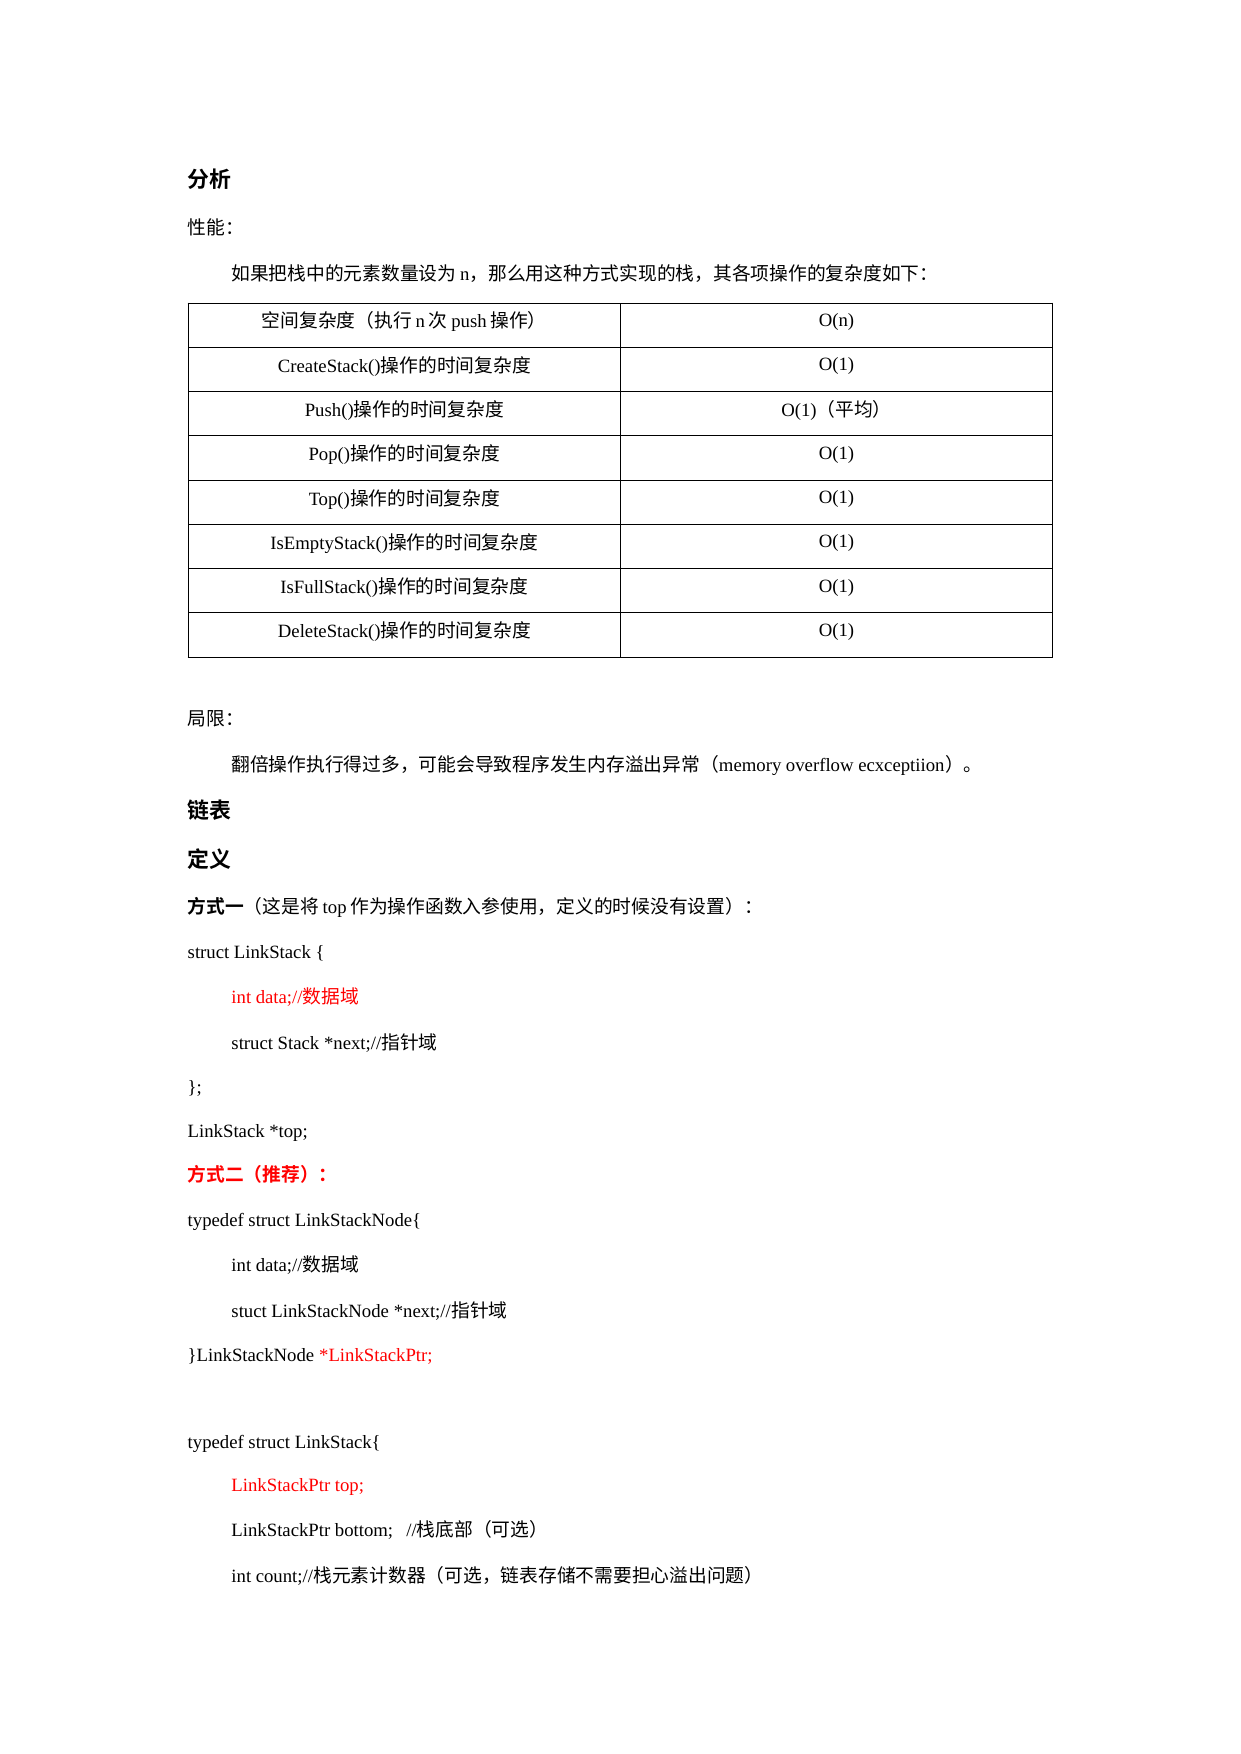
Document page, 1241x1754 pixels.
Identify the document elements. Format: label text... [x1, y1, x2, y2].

table_cell O(1) [621, 525, 1052, 568]
text }; [187, 1071, 1053, 1103]
text }LinkStackNode *LinkStackPtr; [187, 1339, 1053, 1371]
text 如果把栈中的元素数量设为n，那么用这种方式实现的栈，其各项操作的复杂度如下： [187, 256, 1053, 289]
text LinkStackPtr bottom; //栈底部（可选） [187, 1512, 1053, 1544]
table_cell Pop()操作的时间复杂度 [189, 436, 620, 479]
text int count;//栈元素计数器（可选，链表存储不需要担心溢出问题） [187, 1558, 1053, 1590]
table_cell O(1)（平均） [621, 392, 1052, 435]
text typedef struct LinkStackNode{ [187, 1203, 1053, 1236]
table_cell O(1) [621, 348, 1052, 391]
table_cell O(1) [621, 481, 1052, 524]
text 翻倍操作执行得过多，可能会导致程序发生内存溢出异常（memory overflow ecxceptiion）。 [187, 747, 1053, 779]
subtitle 分析 [187, 162, 1053, 194]
text 方式二（推荐）： [187, 1157, 1053, 1190]
subtitle 定义 [187, 841, 1053, 874]
subtitle 链表 [187, 793, 1053, 825]
table_cell IsEmptyStack()操作的时间复杂度 [189, 525, 620, 568]
table_cell O(1) [621, 569, 1052, 612]
text int data;//数据域 [187, 1247, 1053, 1279]
table_cell CreateStack()操作的时间复杂度 [189, 348, 620, 391]
table_cell DeleteStack()操作的时间复杂度 [189, 613, 620, 657]
table_cell Push()操作的时间复杂度 [189, 392, 620, 435]
text LinkStack *top; [187, 1114, 1053, 1147]
table_cell O(1) [621, 613, 1052, 657]
table_header O(n) [621, 304, 1052, 347]
text LinkStackPtr top; [187, 1468, 1053, 1501]
table_header 空间复杂度（执行n次push操作） [189, 304, 620, 347]
table_cell O(1) [621, 436, 1052, 479]
text stuct LinkStackNode *next;//指针域 [187, 1293, 1053, 1325]
table_cell IsFullStack()操作的时间复杂度 [189, 569, 620, 612]
table_cell Top()操作的时间复杂度 [189, 481, 620, 524]
text typedef struct LinkStack{ [187, 1425, 1053, 1458]
text int data;//数据域 [187, 979, 1053, 1011]
text 局限： [187, 701, 1053, 733]
text 方式一（这是将top作为操作函数入参使用，定义的时候没有设置）： [187, 889, 1053, 922]
text struct LinkStack { [187, 936, 1053, 968]
text struct Stack *next;//指针域 [187, 1025, 1053, 1057]
text 性能： [187, 210, 1053, 243]
